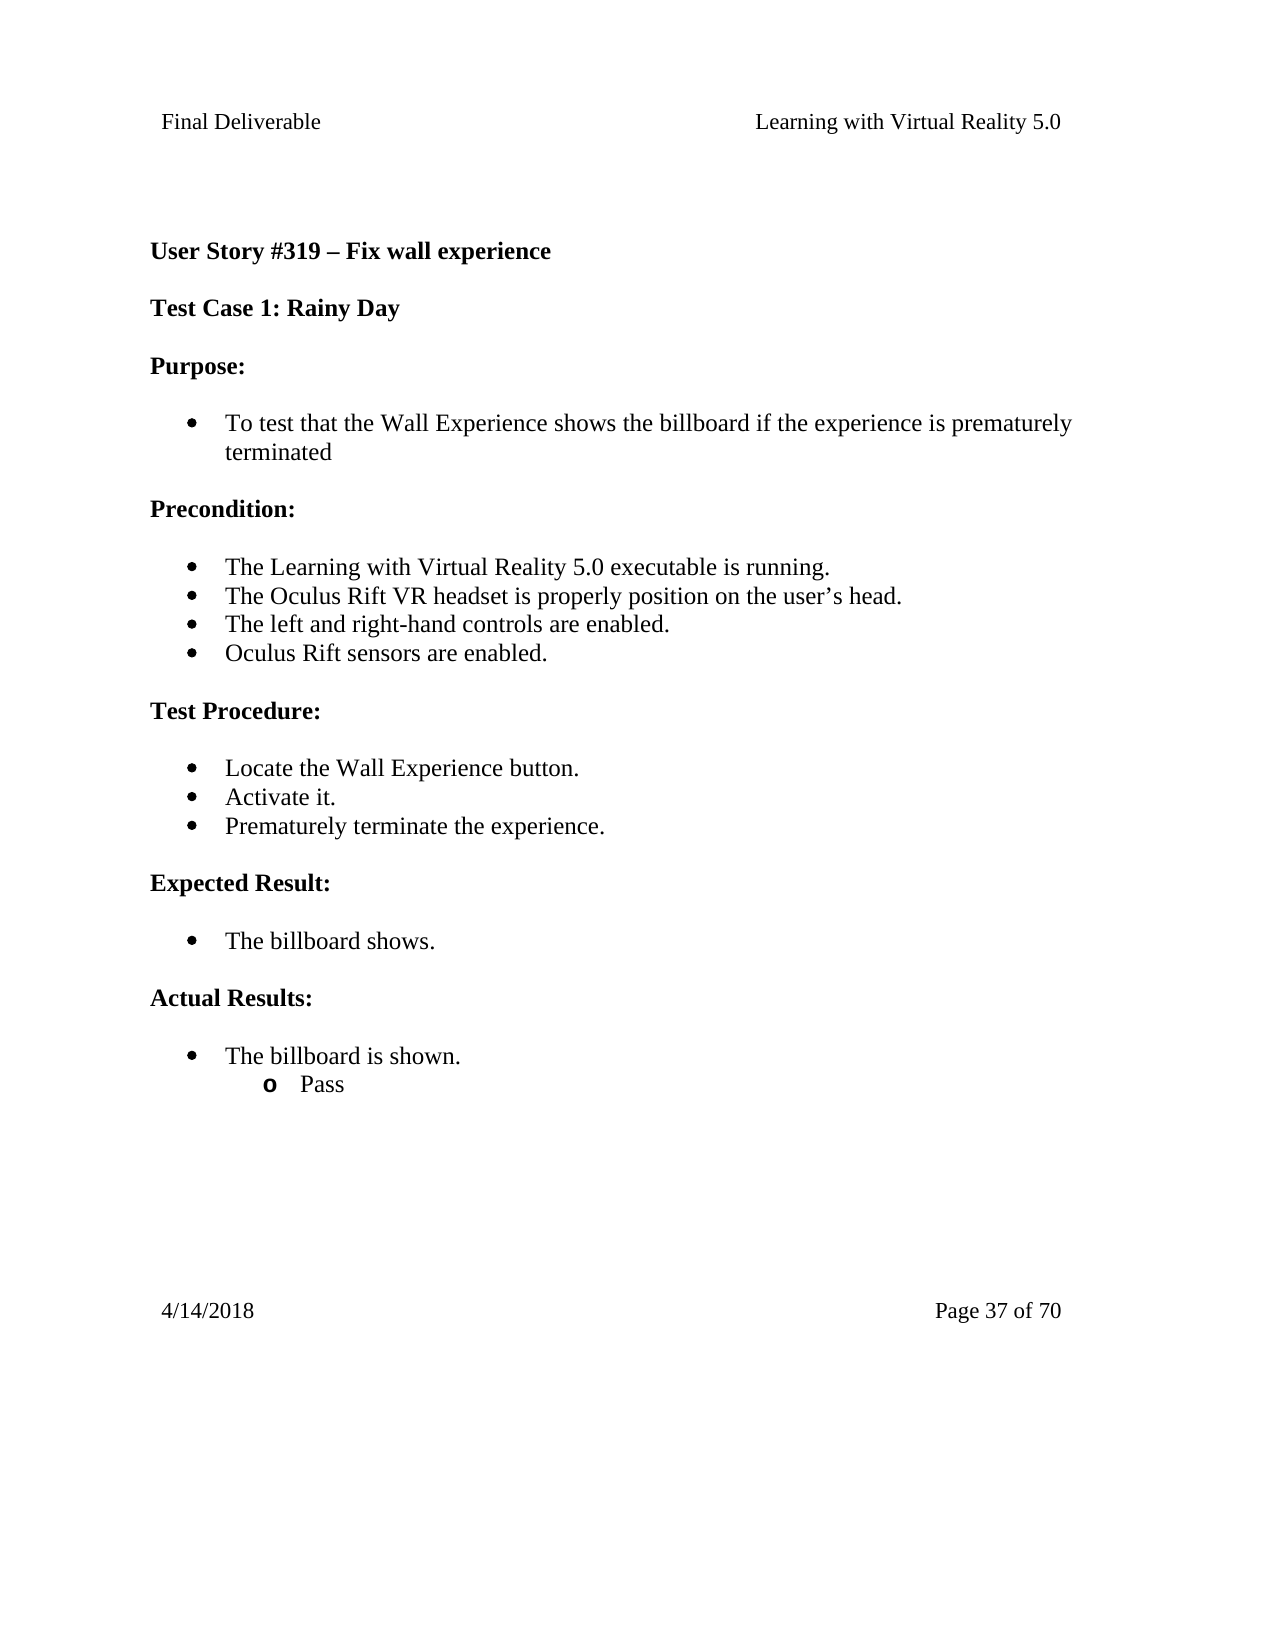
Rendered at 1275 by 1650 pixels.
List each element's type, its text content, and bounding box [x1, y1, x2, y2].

text Test Procedure: [150, 696, 1125, 724]
list The left and right-hand controls are enabled. [187, 609, 1125, 638]
text Test Case 1: Rainy Day [150, 293, 1125, 322]
list The Learning with Virtual Reality 5.0 executable is running. [187, 552, 1125, 581]
list The billboard is shown. [187, 1041, 1125, 1069]
list Activate it. [187, 782, 1125, 811]
list Locate the Wall Experience button. [187, 753, 1125, 782]
list The Oculus Rift VR headset is properly position on the user’s head. [187, 581, 1125, 609]
list Oculus Rift sensors are enabled. [187, 638, 1125, 667]
text Actual Results: [150, 983, 1125, 1012]
text Expected Result: [150, 868, 1125, 897]
list Pass [262, 1069, 1125, 1100]
list The billboard shows. [187, 926, 1125, 954]
text Precondition: [150, 494, 1125, 523]
list To test that the Wall Experience shows the billboard if the experience is prematurely terminated [187, 408, 1125, 466]
text User Story #319 – Fix wall experience [150, 236, 1125, 264]
list Prematurely terminate the experience. [187, 811, 1125, 839]
text Purpose: [150, 351, 1125, 379]
